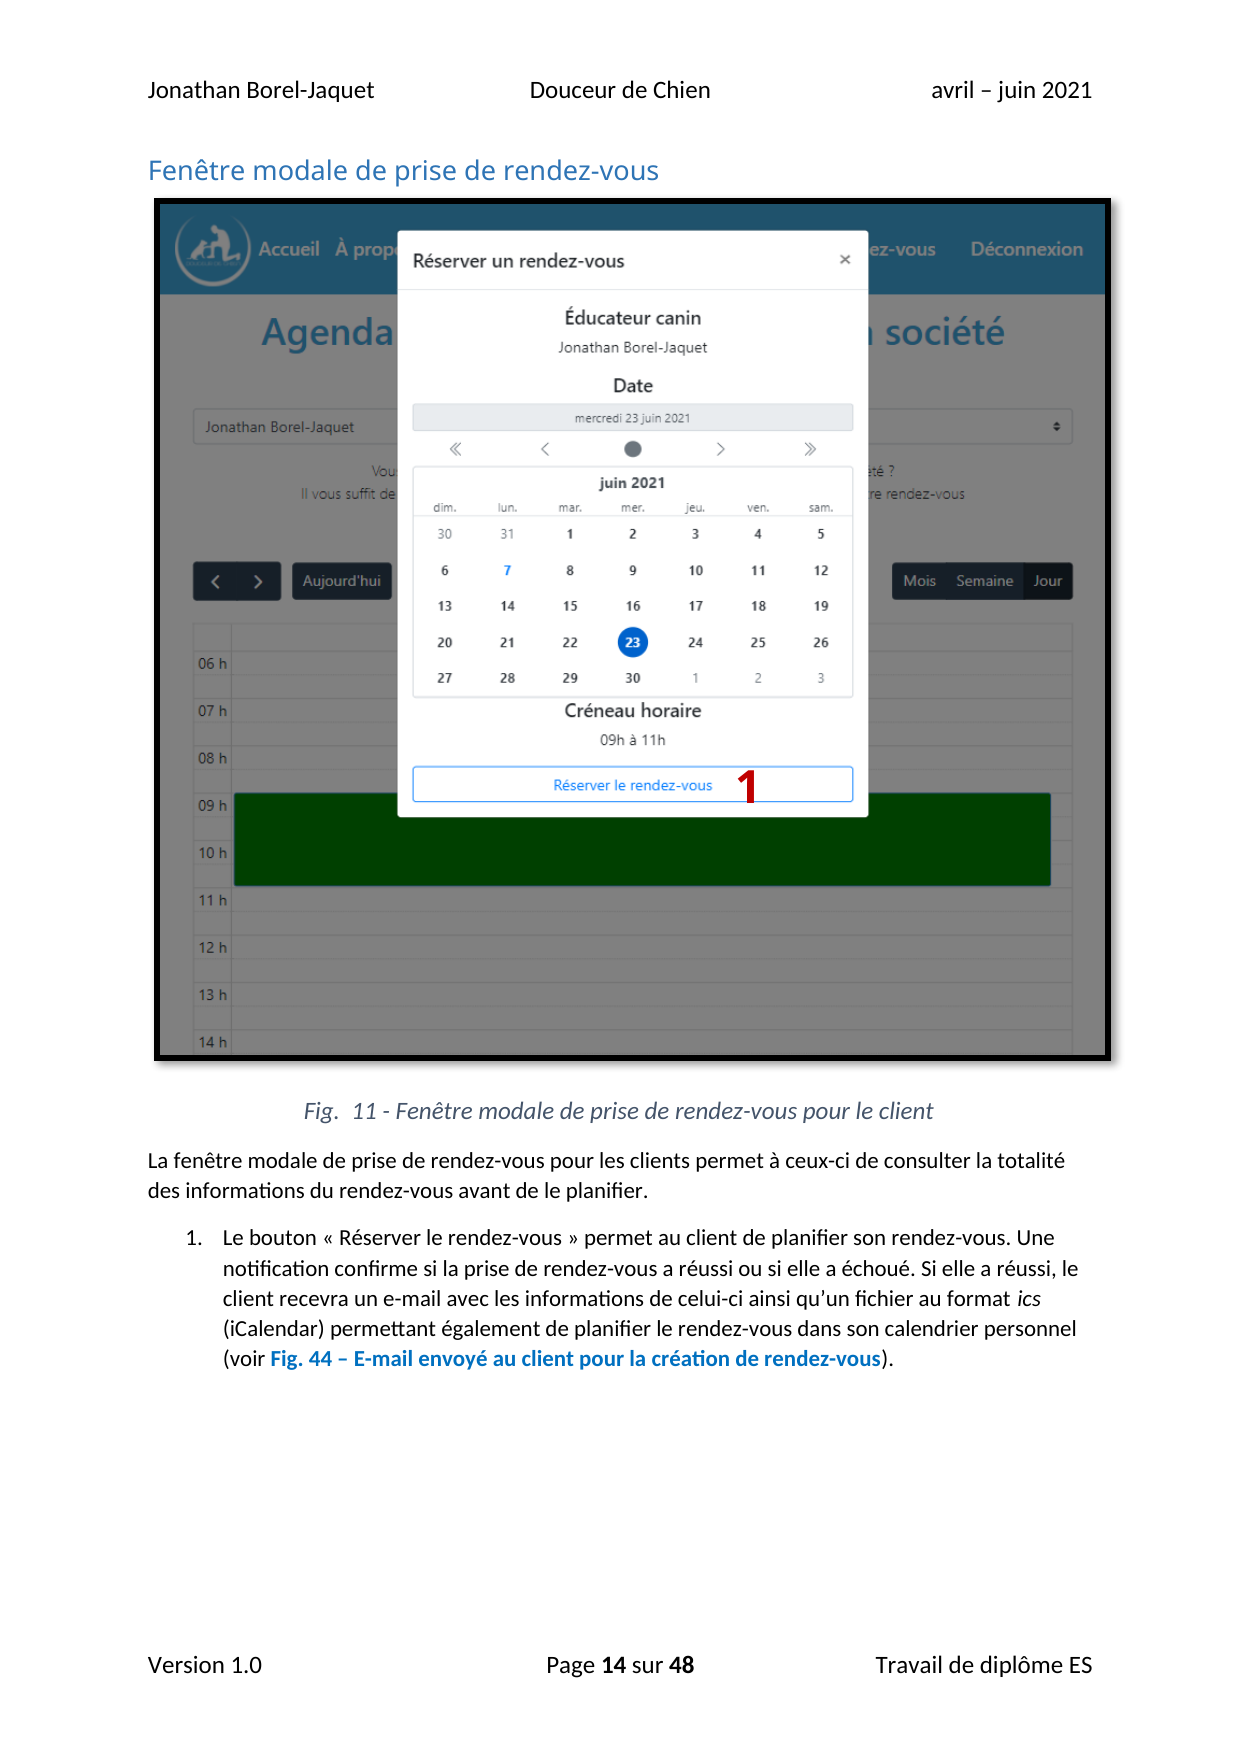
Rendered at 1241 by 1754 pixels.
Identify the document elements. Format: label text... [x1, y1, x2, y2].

text Fig. 11 - Fenêtre modale de prise de rendez-vous pour le client [148, 1095, 1093, 1126]
picture [160, 204, 1105, 1055]
list Le bouton « Réserver le rendez-vous » permet au client de planifier son rendez-vous. Une notification confirme si la prise de rendez-vous a réussi ou si elle a échoué. Si elle a réussi, le client recevra un e-mail avec les informations de celui-ci ainsi qu’un fichier au format ics (iCalendar) permettant également de planifier le rendez-vous dans son calendrier personnel (voir Fig. 44 – E-mail envoyé au client pour la création de rendez-vous). [185, 1223, 1093, 1372]
subtitle Fenêtre modale de prise de rendez-vous [148, 152, 1093, 189]
text La fenêtre modale de prise de rendez-vous pour les clients permet à ceux-ci de consulter la totalité des informations du rendez-vous avant de le planifier. [148, 1146, 1093, 1204]
